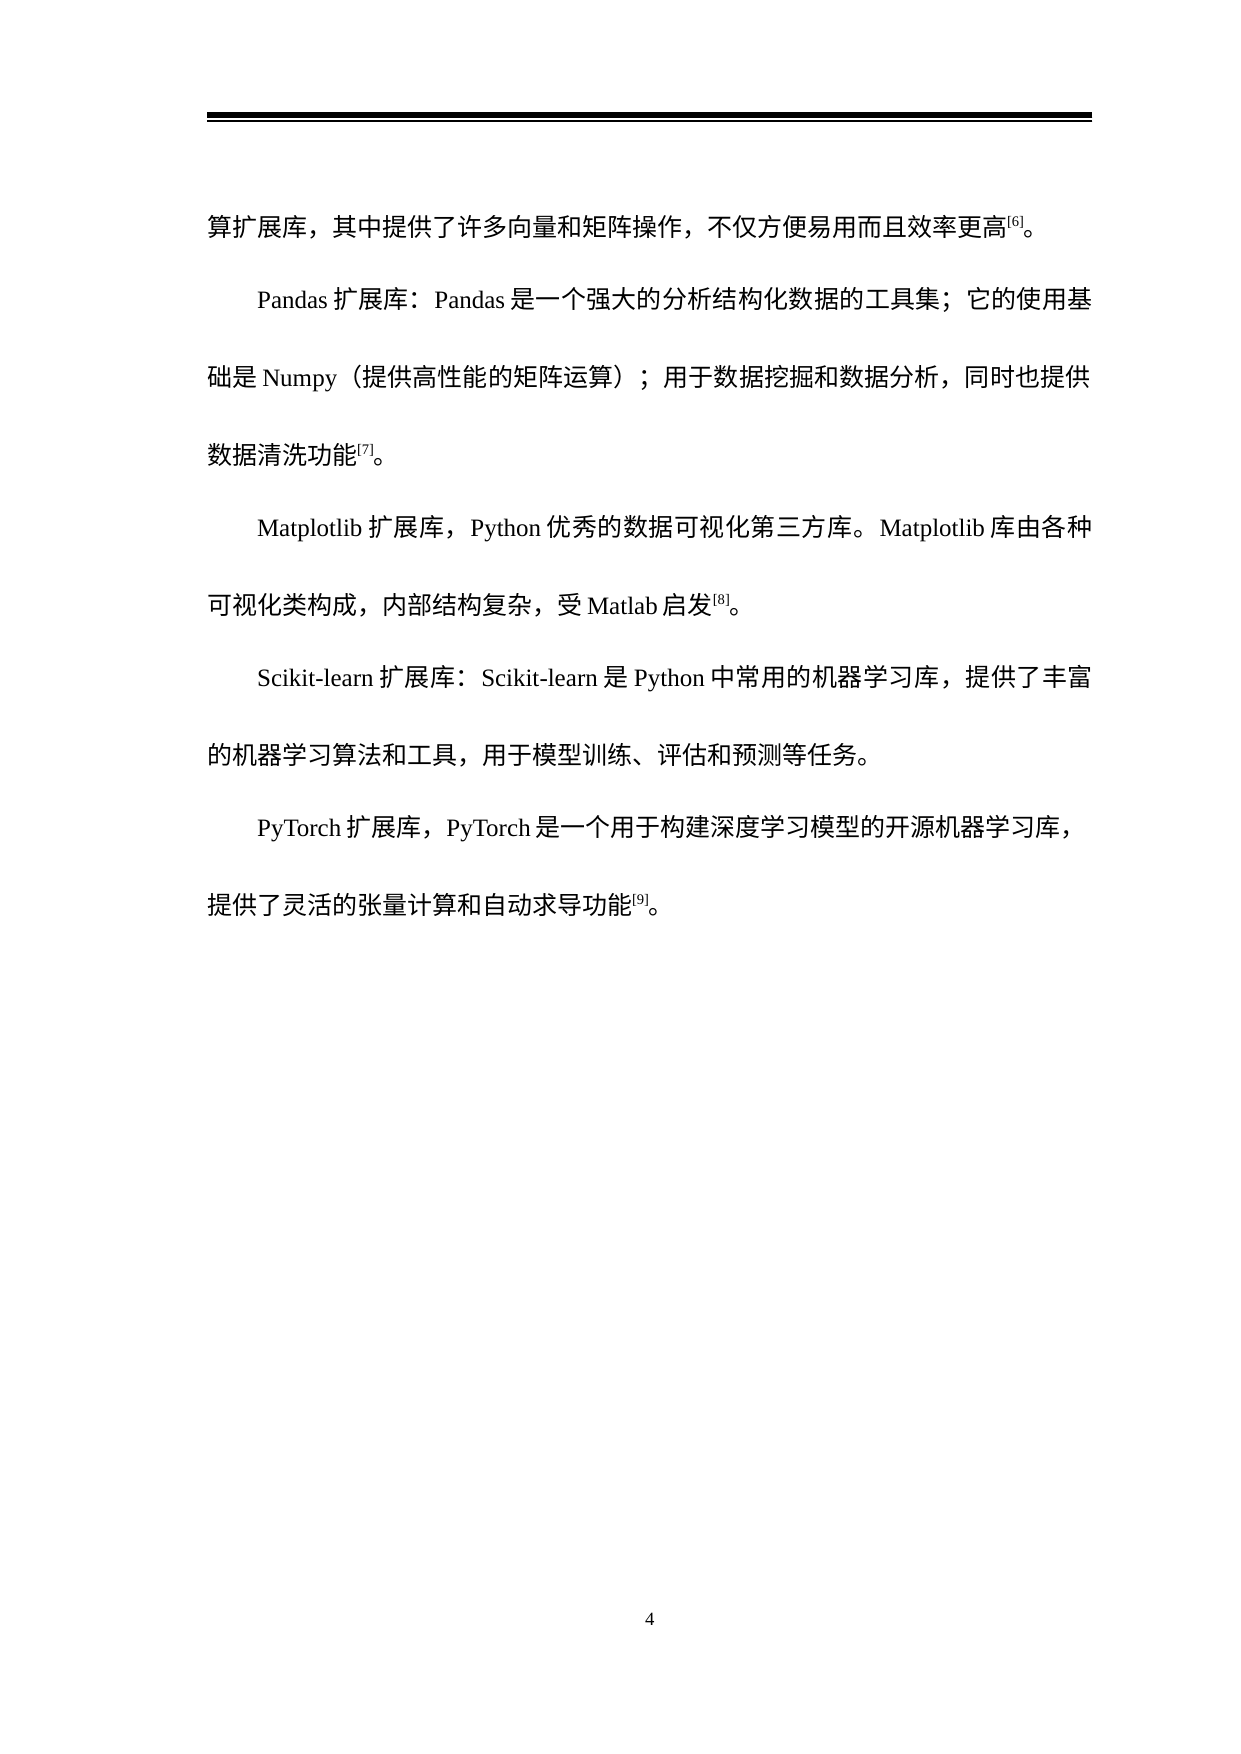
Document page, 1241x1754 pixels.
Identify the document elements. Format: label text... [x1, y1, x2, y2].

text Pandas扩展库：Pandas是一个强大的分析结构化数据的工具集；它的使用基础是Numpy（提供高性能的矩阵运算）；用于数据挖掘和数据分析，同时也提供数据清洗功能[7]。 [207, 392, 1092, 486]
text PyTorch扩展库，PyTorch是一个用于构建深度学习模型的开源机器学习库，提供了灵活的张量计算和自动求导功能[9]。 [207, 793, 1092, 936]
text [207, 193, 1092, 258]
text Matplotlib扩展库，Python优秀的数据可视化第三方库。Matplotlib库由各种可视化类构成，内部结构复杂，受Matlab启发[8]。 [207, 493, 1092, 636]
text Scikit-learn扩展库：Scikit-learn是Python中常用的机器学习库，提供了丰富的机器学习算法和工具，用于模型训练、评估和预测等任务。 [207, 643, 1092, 786]
text Pandas扩展库：Pandas是一个强大的分析结构化数据的工具集；它的使用基础是Numpy（提供高性能的矩阵运算）；用于数据挖掘和数据分析，同时也提供数据清洗功能[7]。 [207, 265, 1092, 363]
